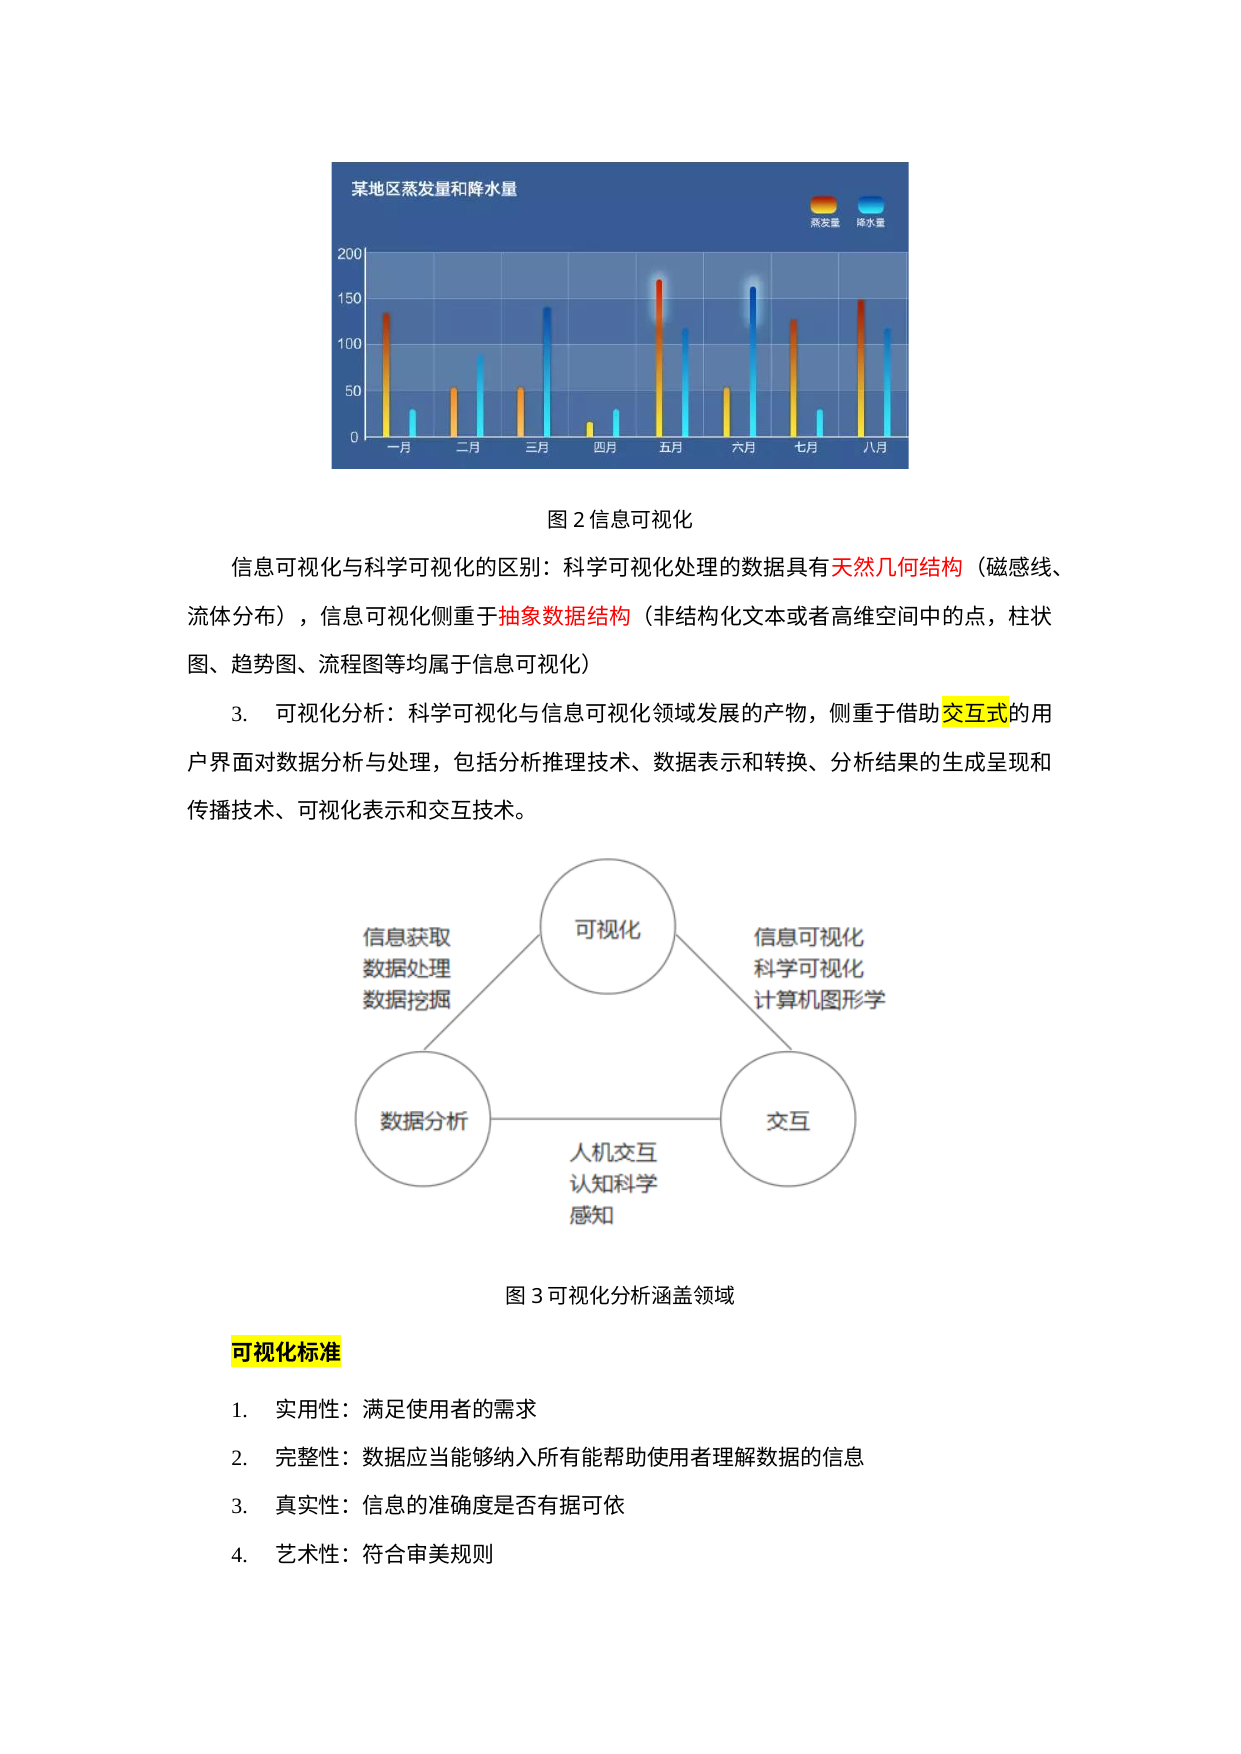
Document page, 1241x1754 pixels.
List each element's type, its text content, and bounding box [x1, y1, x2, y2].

list 艺术性：符合审美规则 [187, 1536, 1053, 1569]
text 图 3可视化分析涵盖领域 [187, 1278, 1053, 1311]
subtitle 可视化标准 [187, 1334, 1053, 1367]
picture [348, 841, 892, 1239]
text 图 2信息可视化 [187, 502, 1053, 534]
list 完整性：数据应当能够纳入所有能帮助使用者理解数据的信息 [187, 1439, 1053, 1472]
picture [331, 162, 909, 469]
list 可视化分析：科学可视化与信息可视化领域发展的产物，侧重于借助交互式的用户界面对数据分析与处理，包括分析推理技术、数据表示和转换、分析结果的生成呈现和传播技术、可视化表示和交互技术。 [187, 695, 1053, 825]
list 实用性：满足使用者的需求 [187, 1391, 1053, 1424]
list 信息可视化与科学可视化的区别：科学可视化处理的数据具有天然几何结构（磁感线、流体分布），信息可视化侧重于抽象数据结构（非结构化文本或者高维空间中的点，柱状图、趋势图、流程图等均属于信息可视化） [187, 549, 1053, 679]
list 真实性：信息的准确度是否有据可依 [187, 1488, 1053, 1520]
